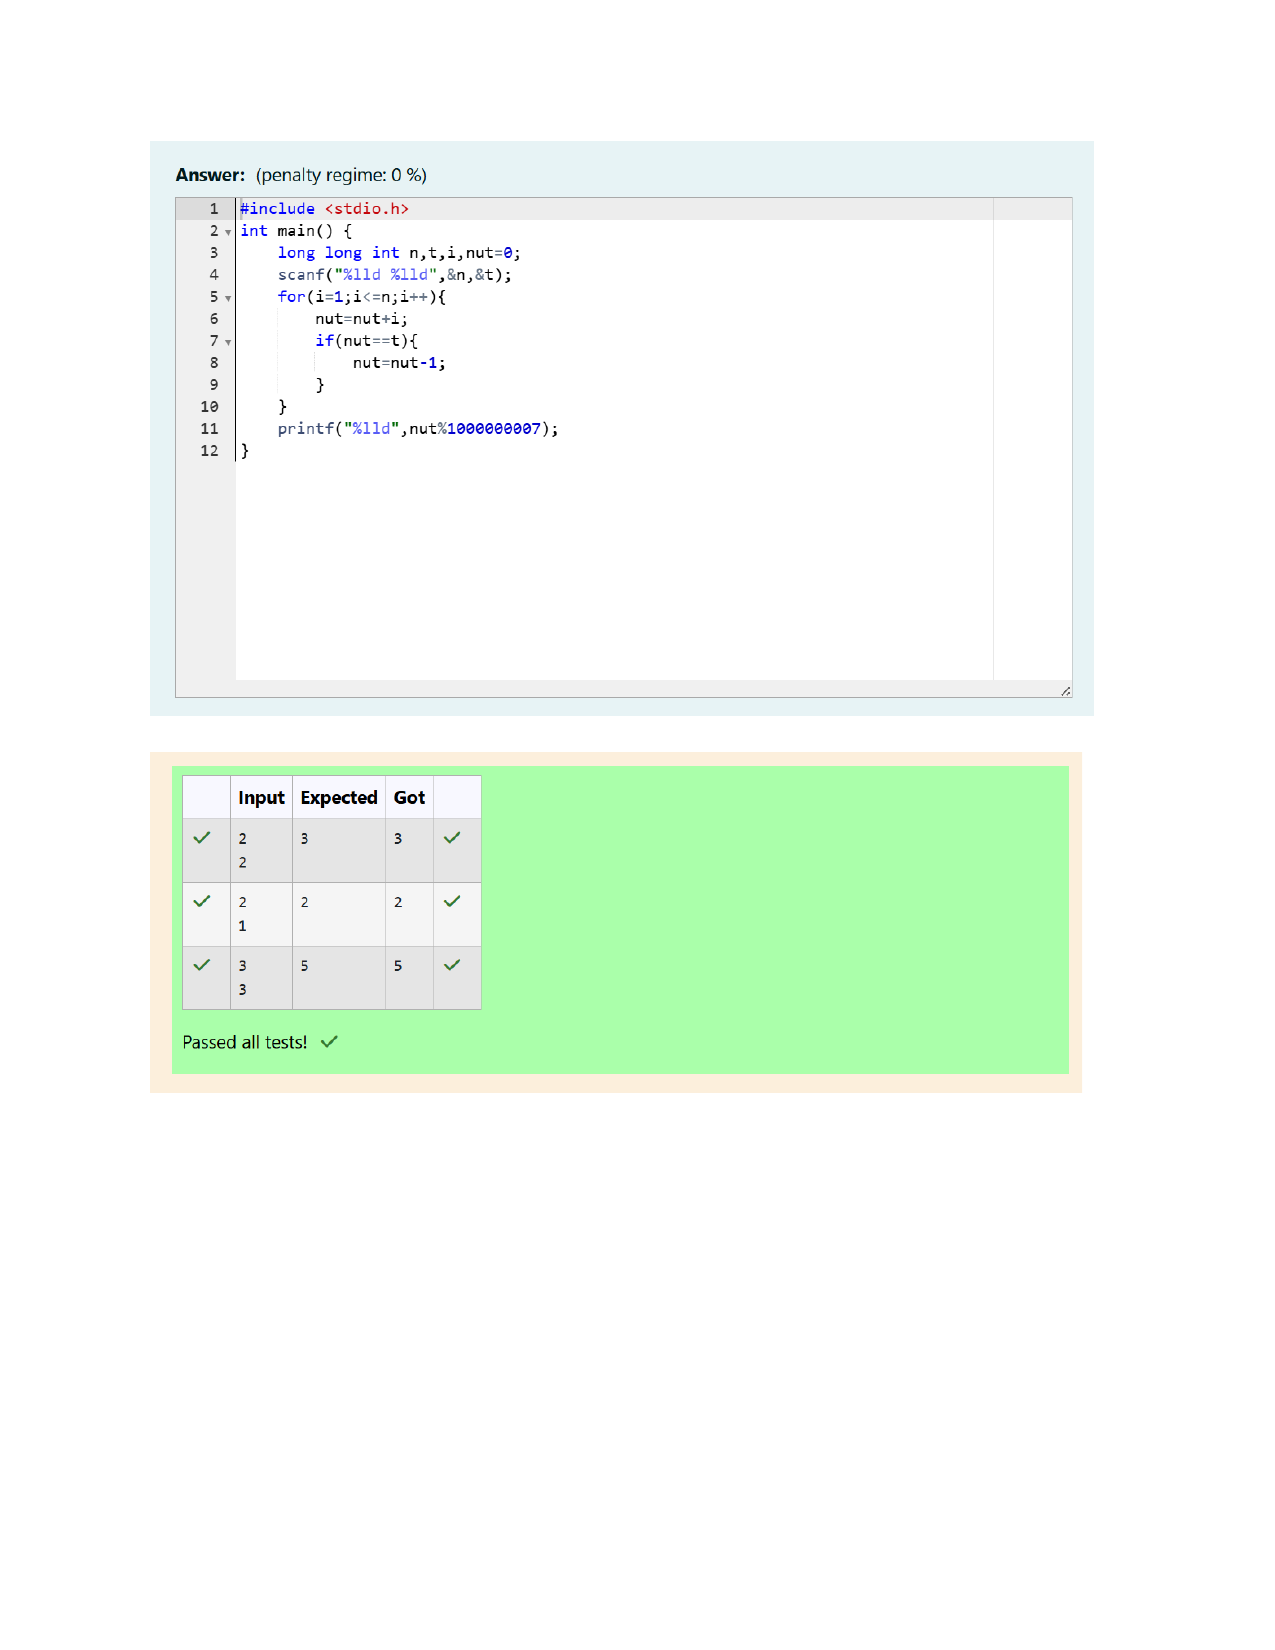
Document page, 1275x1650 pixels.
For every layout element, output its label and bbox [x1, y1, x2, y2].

picture [150, 141, 1094, 716]
picture [150, 752, 1083, 1093]
